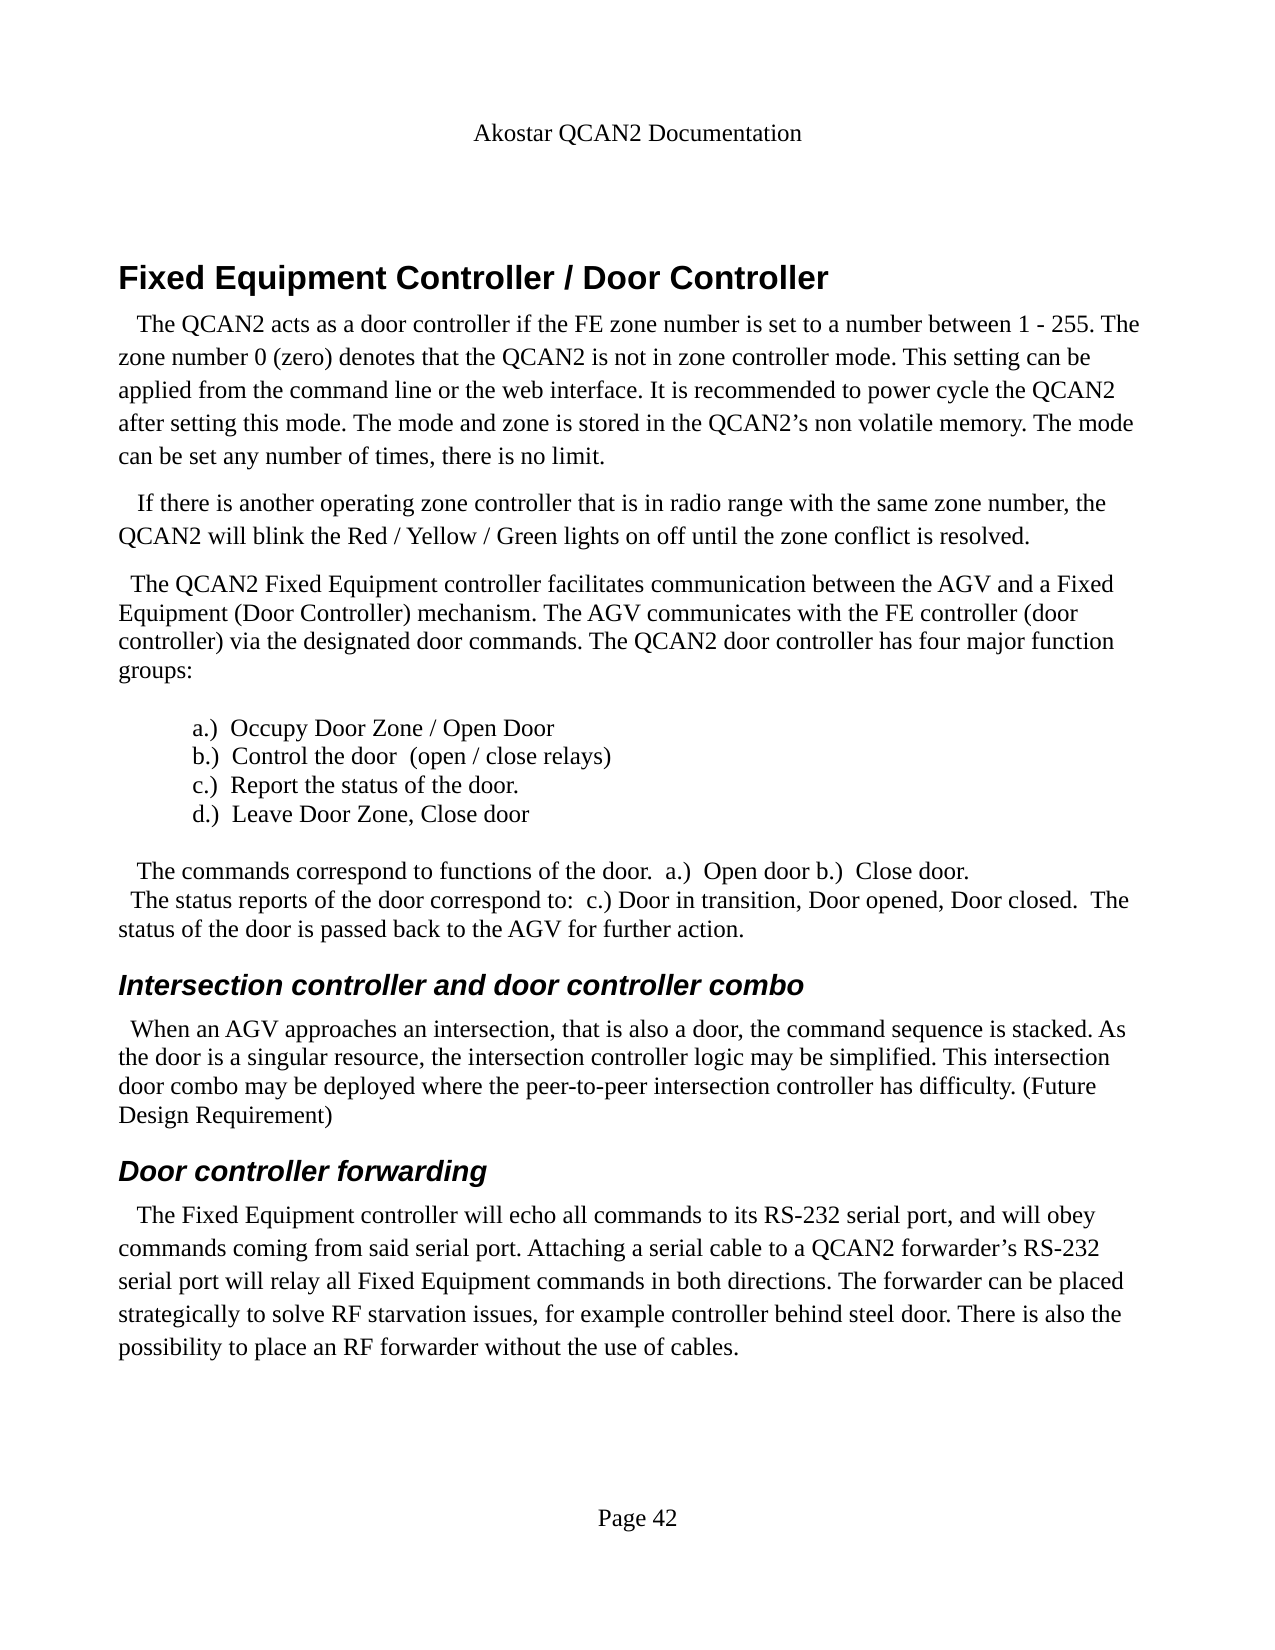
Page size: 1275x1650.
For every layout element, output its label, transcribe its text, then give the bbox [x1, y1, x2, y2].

subtitle Intersection controller and door controller combo [118, 968, 1157, 1001]
subtitle Door controller forwarding [118, 1154, 1157, 1187]
text d.) Leave Door Zone, Close door [118, 799, 1157, 828]
text If there is another operating zone controller that is in radio range with the same zone number, the QCAN2 will blink the Red / Yellow / Green lights on off until the zone conflict is resolved. [118, 488, 1157, 550]
text The Fixed Equipment controller will echo all commands to its RS-232 serial port, and will obey commands coming from said serial port. Attaching a serial cable to a QCAN2 forwarder’s RS-232 serial port will relay all Fixed Equipment commands in both directions. The forwarder can be placed strategically to solve RF starvation issues, for example controller behind steel door. There is also the possibility to place an RF forwarder without the use of cables. [118, 1200, 1157, 1361]
text b.) Control the door (open / close relays) [118, 741, 1157, 770]
text The commands correspond to functions of the door. a.) Open door b.) Close door. [118, 856, 1157, 885]
text The QCAN2 acts as a door controller if the FE zone number is set to a number between 1 - 255. The zone number 0 (zero) denotes that the QCAN2 is not in zone controller mode. This setting can be applied from the command line or the web interface. It is recommended to power cycle the QCAN2 after setting this mode. The mode and zone is stored in the QCAN2’s non volatile memory. The mode can be set any number of times, there is no limit. [118, 309, 1157, 469]
subtitle Fixed Equipment Controller / Door Controller [118, 258, 1157, 296]
text The QCAN2 Fixed Equipment controller facilitates communication between the AGV and a Fixed Equipment (Door Controller) mechanism. The AGV communicates with the FE controller (door controller) via the designated door commands. The QCAN2 door controller has four major function groups: [118, 569, 1157, 684]
text When an AGV approaches an intersection, that is also a door, the command sequence is stacked. As the door is a singular resource, the intersection controller logic may be simplified. This intersection door combo may be deployed where the peer-to-peer intersection controller has difficulty. (Future Design Requirement) [118, 1014, 1157, 1129]
text c.) Report the status of the door. [118, 770, 1157, 799]
text a.) Occupy Door Zone / Open Door [118, 713, 1157, 741]
text The status reports of the door correspond to: c.) Door in transition, Door opened, Door closed. The status of the door is passed back to the AGV for further action. [118, 885, 1157, 943]
